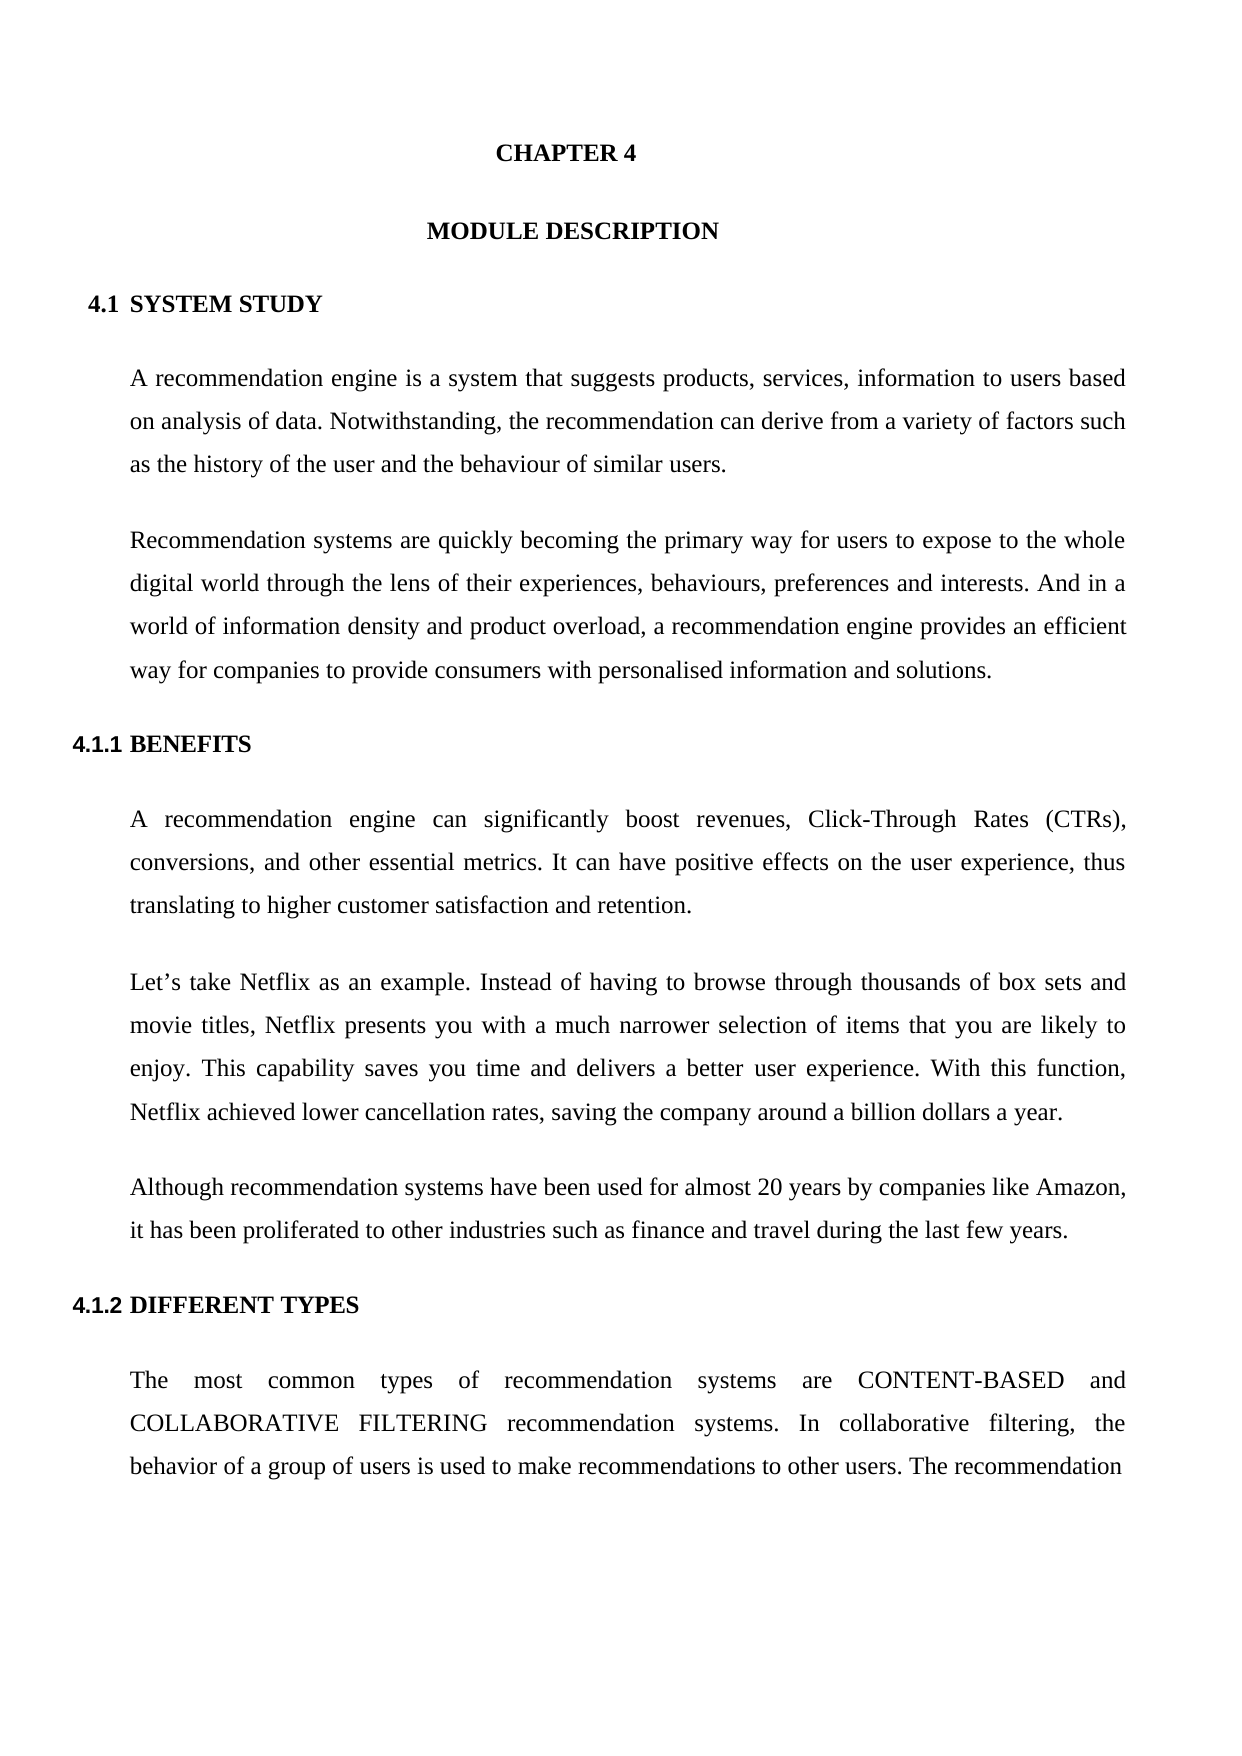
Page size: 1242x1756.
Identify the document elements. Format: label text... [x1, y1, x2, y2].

text The most common types of recommendation systems are CONTENT-BASED and COLLABORATIVE FILTERING recommendation systems. In collaborative filtering, the behavior of a group of users is used to make recommendations to other users. The recommendation [129, 1365, 1127, 1480]
subtitle MODULE DESCRIPTION [129, 216, 1127, 245]
text Let’s take Netflix as an example. Instead of having to browse through thousands of box sets and movie titles, Netflix presents you with a much narrower selection of items that you are likely to enjoy. This capability saves you time and delivers a better user experience. With this function, Netflix achieved lower cancellation rates, saving the company around a billion dollars a year. [129, 967, 1127, 1125]
subtitle BENEFITS [72, 729, 1127, 758]
text Although recommendation systems have been used for almost 20 years by companies like Amazon, it has been proliferated to other industries such as finance and travel during the last few years. [129, 1172, 1127, 1244]
list SYSTEM STUDY [88, 289, 1127, 317]
text A recommendation engine is a system that suggests products, services, information to users based on analysis of data. Notwithstanding, the recommendation can derive from a variety of factors such as the history of the user and the behaviour of similar users. [129, 363, 1127, 478]
subtitle CHAPTER 4 [129, 138, 1127, 166]
subtitle DIFFERENT TYPES [72, 1290, 1127, 1319]
text A recommendation engine can significantly boost revenues, Click-Through Rates (CTRs), conversions, and other essential metrics. It can have positive effects on the user experience, thus translating to higher customer satisfaction and retention. [129, 804, 1127, 919]
text Recommendation systems are quickly becoming the primary way for users to expose to the whole digital world through the lens of their experiences, behaviours, preferences and interests. And in a world of information density and product overload, a recommendation engine provides an efficient way for companies to provide consumers with personalised information and solutions. [129, 525, 1127, 683]
